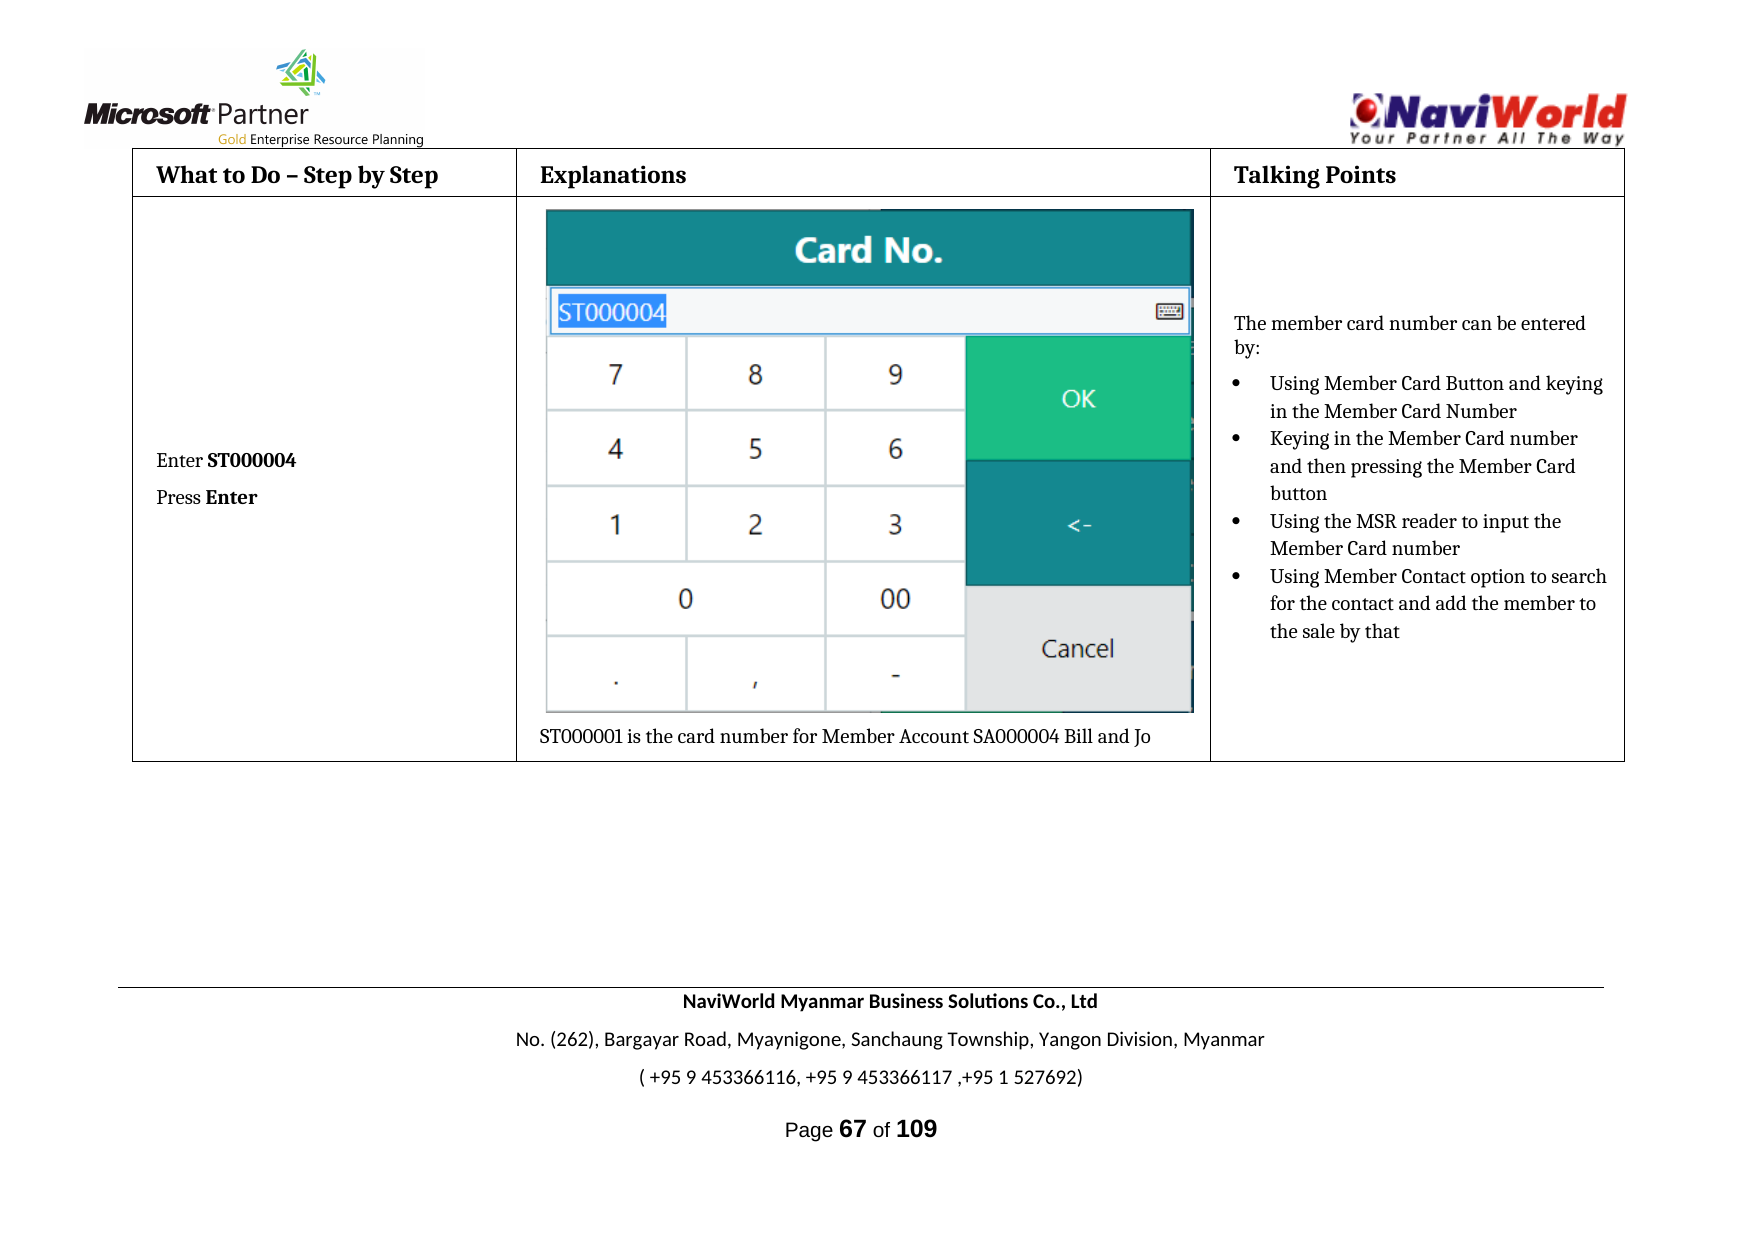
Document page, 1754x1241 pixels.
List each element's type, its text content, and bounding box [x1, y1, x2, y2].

table_cell ST000001 is the card number for Member Account SA000004 Bill and Jo [517, 197, 1210, 761]
picture [1350, 92, 1628, 149]
picture [545, 209, 1194, 713]
table_header Talking Points [1211, 149, 1624, 196]
table_header What to Do – Step by Step [133, 149, 516, 196]
picture [83, 48, 425, 149]
table_cell Enter ST000004 Press Enter [133, 197, 516, 761]
table_header Explanations [517, 149, 1210, 196]
table_cell The member card number can be entered by: Using Member Card Button and keying in the Member Card Number Keying in the Member Card number and then pressing the Member Card button Using the MSR reader to input the Member Card number Using Member Contact option to search for the contact and add the member to the sale by that [1211, 197, 1624, 761]
